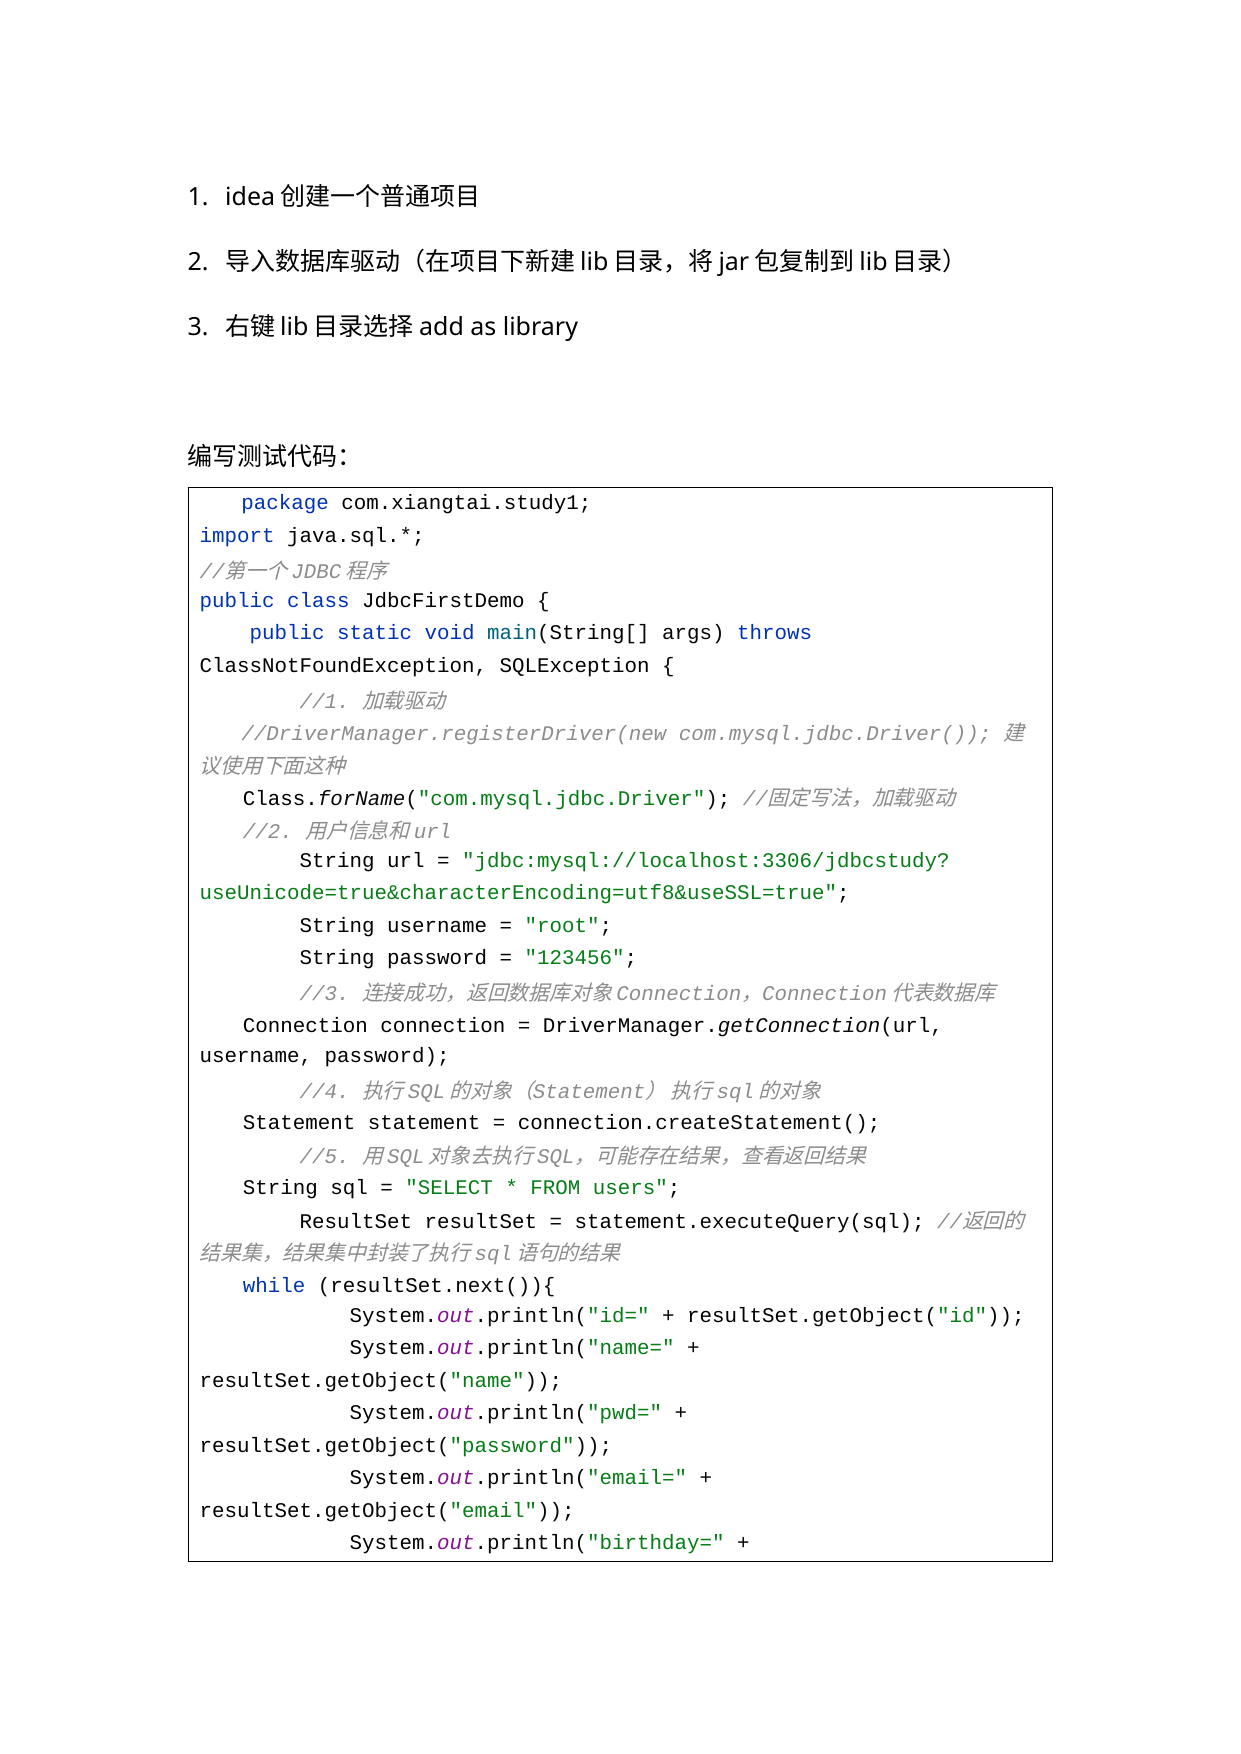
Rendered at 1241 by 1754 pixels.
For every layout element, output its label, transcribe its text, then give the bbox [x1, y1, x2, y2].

list 右键lib目录选择 add as library [187, 292, 1053, 357]
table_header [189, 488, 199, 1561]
list idea创建一个普通项目 [187, 162, 1053, 227]
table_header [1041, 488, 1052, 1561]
text 编写测试代码： [187, 422, 1053, 487]
list 导入数据库驱动（在项目下新建lib目录，将jar包复制到lib目录） [187, 227, 1053, 292]
